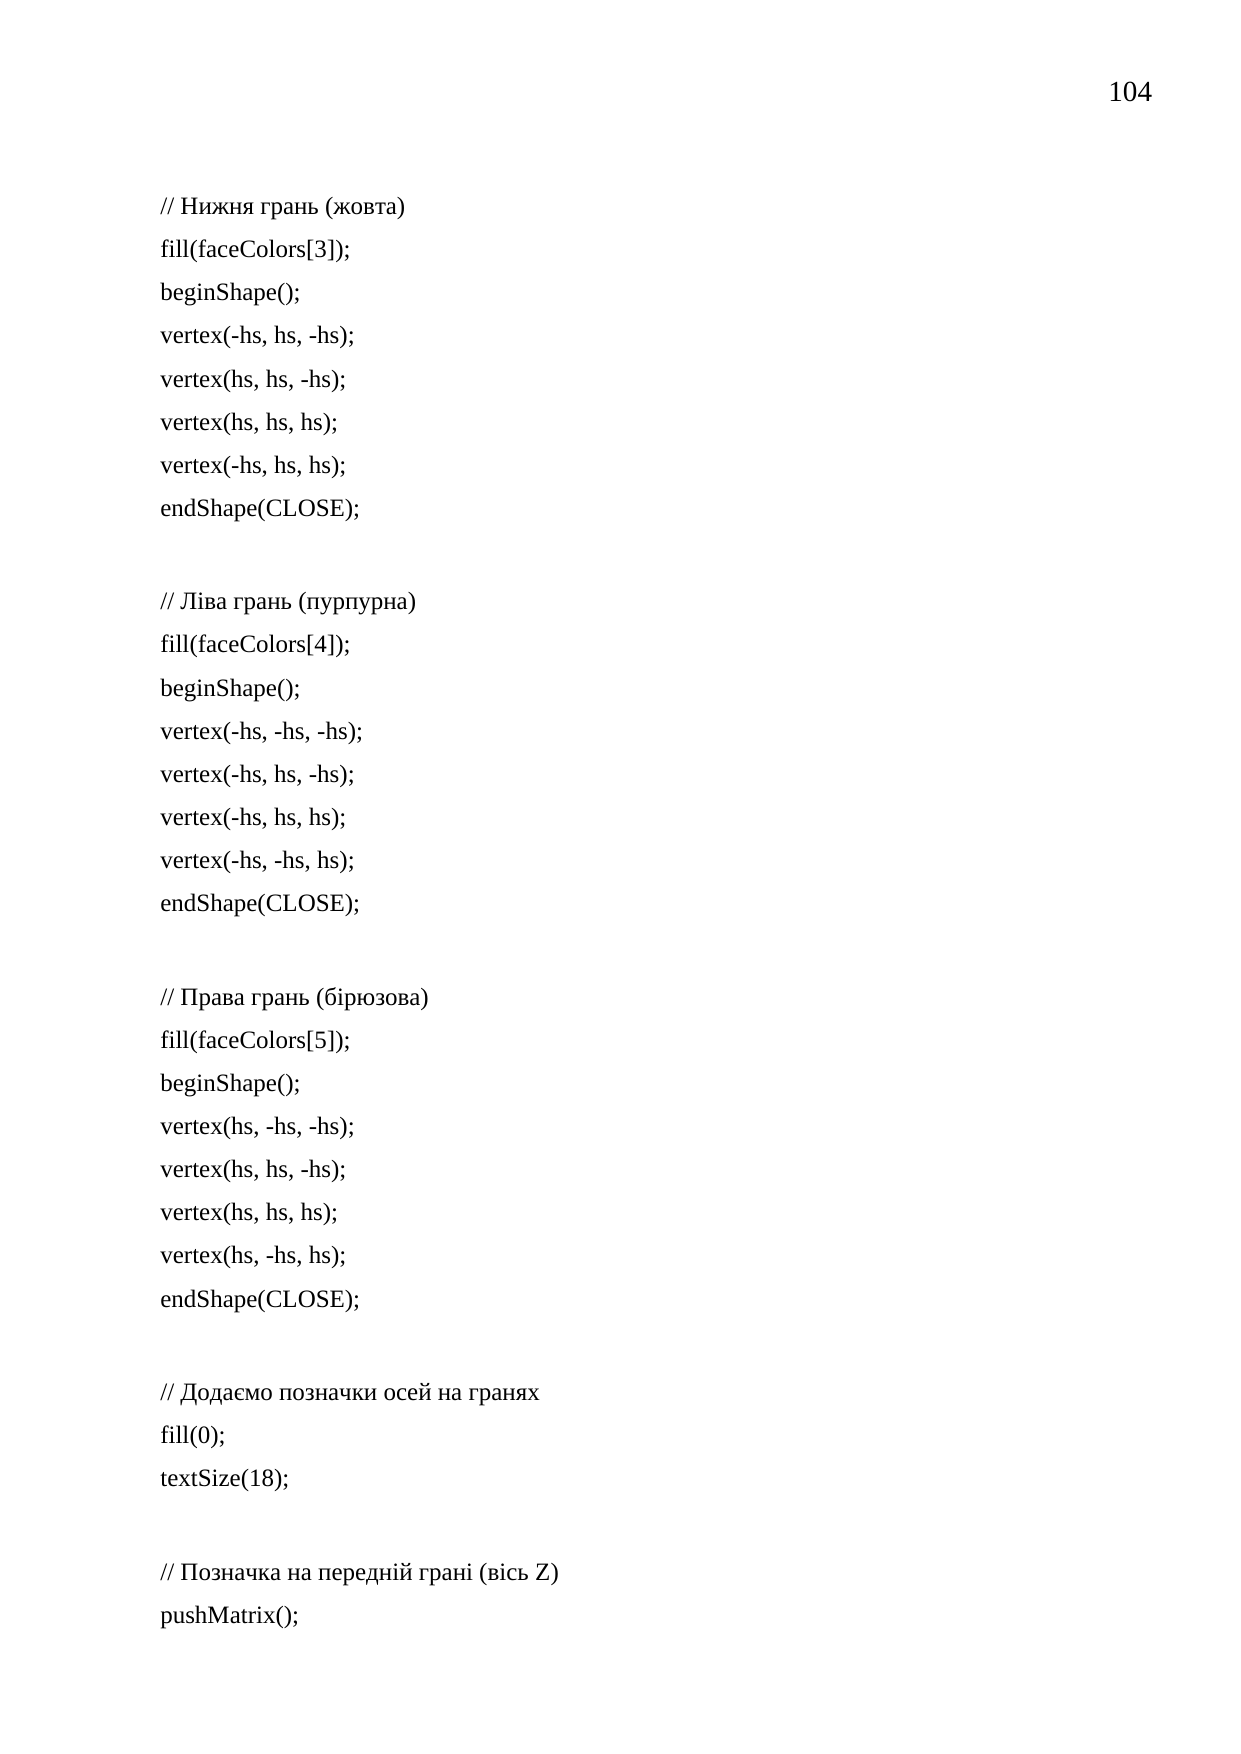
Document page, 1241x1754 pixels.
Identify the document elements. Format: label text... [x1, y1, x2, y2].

text beginShape(); [148, 277, 1152, 306]
text endShape(CLOSE); [148, 888, 1152, 917]
text vertex(-hs, hs, hs); [148, 802, 1152, 831]
text textSize(18); [148, 1463, 1152, 1492]
text beginShape(); [148, 1068, 1152, 1097]
text endShape(CLOSE); [148, 1284, 1152, 1312]
text vertex(hs, hs, hs); [148, 1197, 1152, 1226]
text beginShape(); [148, 673, 1152, 701]
text vertex(-hs, hs, -hs); [148, 321, 1152, 349]
text vertex(-hs, hs, hs); [148, 450, 1152, 479]
text vertex(hs, -hs, hs); [148, 1241, 1152, 1269]
text // Додаємо позначки осей на гранях [148, 1377, 1152, 1406]
text vertex(hs, hs, -hs); [148, 1154, 1152, 1183]
text fill(faceColors[5]); [148, 1025, 1152, 1054]
text pushMatrix(); [148, 1600, 1152, 1629]
text vertex(hs, hs, -hs); [148, 364, 1152, 392]
text vertex(-hs, -hs, -hs); [148, 716, 1152, 744]
text vertex(-hs, hs, -hs); [148, 759, 1152, 788]
text fill(0); [148, 1420, 1152, 1449]
text fill(faceColors[3]); [148, 234, 1152, 263]
text vertex(-hs, -hs, hs); [148, 845, 1152, 874]
text endShape(CLOSE); [148, 493, 1152, 522]
text // Позначка на передній грані (вісь Z) [148, 1557, 1152, 1586]
text fill(faceColors[4]); [148, 629, 1152, 658]
text // Нижня грань (жовта) [148, 191, 1152, 220]
text // Ліва грань (пурпурна) [148, 586, 1152, 615]
text vertex(hs, hs, hs); [148, 407, 1152, 436]
text vertex(hs, -hs, -hs); [148, 1111, 1152, 1140]
text // Права грань (бірюзова) [148, 982, 1152, 1011]
